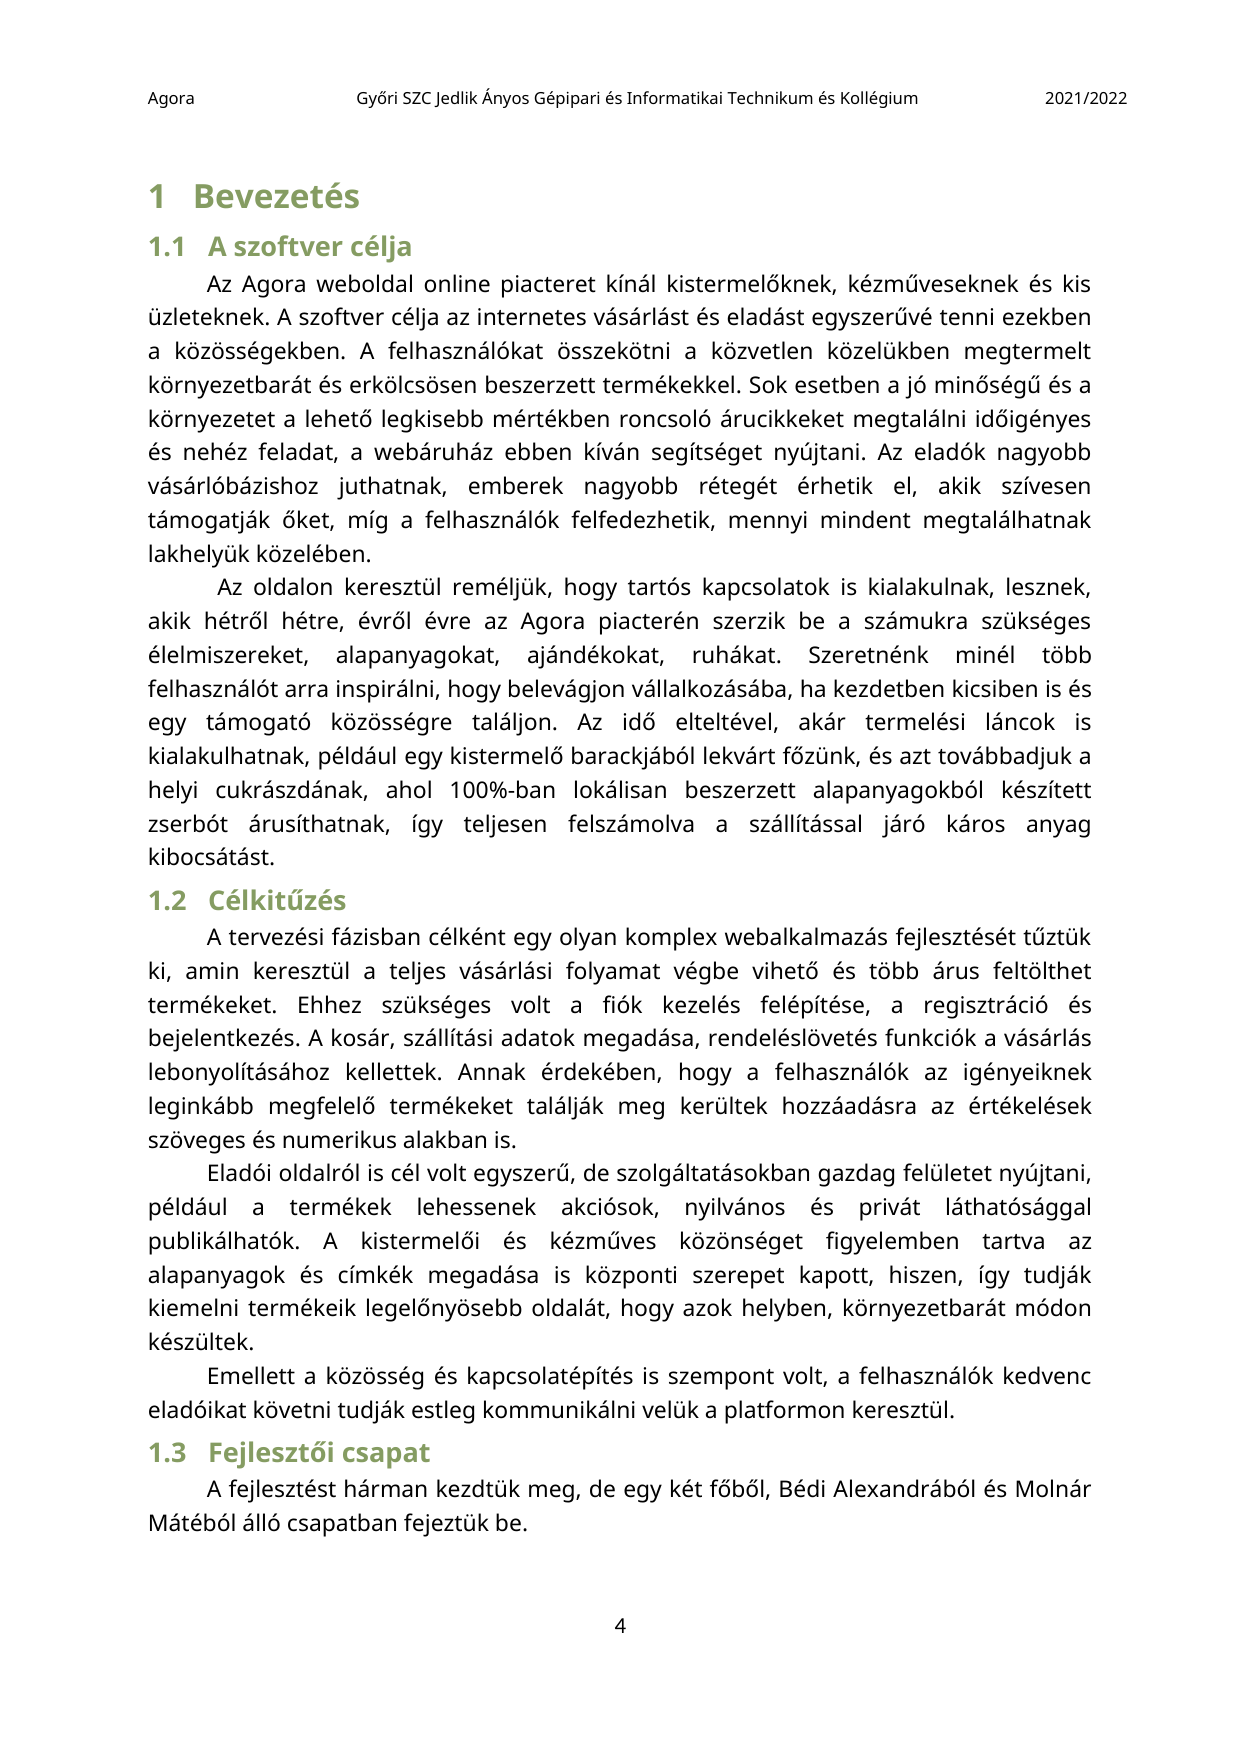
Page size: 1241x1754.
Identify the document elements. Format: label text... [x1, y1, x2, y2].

subtitle Célkitűzés [148, 881, 1093, 918]
text A tervezési fázisban célként egy olyan komplex webalkalmazás fejlesztését tűztük ki, amin keresztül a teljes vásárlási folyamat végbe vihető és több árus feltölthet termékeket. Ehhez szükséges volt a fiók kezelés felépítése, a regisztráció és bejelentkezés. A kosár, szállítási adatok megadása, rendeléslövetés funkciók a vásárlás lebonyolításához kellettek. Annak érdekében, hogy a felhasználók az igényeiknek leginkább megfelelő termékeket találják meg kerültek hozzáadásra az értékelések szöveges és numerikus alakban is. [148, 921, 1093, 1155]
text Eladói oldalról is cél volt egyszerű, de szolgáltatásokban gazdag felületet nyújtani, például a termékek lehessenek akciósok, nyilvános és privát láthatósággal publikálhatók. A kistermelői és kézműves közönséget figyelemben tartva az alapanyagok és címkék megadása is központi szerepet kapott, hiszen, így tudják kiemelni termékeik legelőnyösebb oldalát, hogy azok helyben, környezetbarát módon készültek. [148, 1157, 1093, 1357]
subtitle A szoftver célja [148, 228, 1093, 265]
text Az Agora weboldal online piacteret kínál kistermelőknek, kézműveseknek és kis üzleteknek. A szoftver célja az internetes vásárlást és eladást egyszerűvé tenni ezekben a közösségekben. A felhasználókat összekötni a közvetlen közelükben megtermelt környezetbarát és erkölcsösen beszerzett termékekkel. Sok esetben a jó minőségű és a környezetet a lehető legkisebb mértékben roncsoló árucikkeket megtalálni időigényes és nehéz feladat, a webáruház ebben kíván segítséget nyújtani. Az eladók nagyobb vásárlóbázishoz juthatnak, emberek nagyobb rétegét érhetik el, akik szívesen támogatják őket, míg a felhasználók felfedezhetik, mennyi mindent megtalálhatnak lakhelyük közelében. [148, 268, 1093, 569]
text Emellett a közösség és kapcsolatépítés is szempont volt, a felhasználók kedvenc eladóikat követni tudják estleg kommunikálni velük a platformon keresztül. [148, 1360, 1093, 1425]
subtitle Bevezetés [148, 173, 1093, 218]
subtitle Fejlesztői csapat [148, 1434, 1093, 1471]
text A fejlesztést hárman kezdtük meg, de egy két főből, Bédi Alexandrából és Molnár Mátéból álló csapatban fejeztük be. [148, 1473, 1093, 1538]
text Az oldalon keresztül reméljük, hogy tartós kapcsolatok is kialakulnak, lesznek, akik hétről hétre, évről évre az Agora piacterén szerzik be a számukra szükséges élelmiszereket, alapanyagokat, ajándékokat, ruhákat. Szeretnénk minél több felhasználót arra inspirálni, hogy belevágjon vállalkozásába, ha kezdetben kicsiben is és egy támogató közösségre találjon. Az idő elteltével, akár termelési láncok is kialakulhatnak, például egy kistermelő barackjából lekvárt főzünk, és azt továbbadjuk a helyi cukrászdának, ahol 100%-ban lokálisan beszerzett alapanyagokból készített zserbót árusíthatnak, így teljesen felszámolva a szállítással járó káros anyag kibocsátást. [148, 571, 1093, 873]
